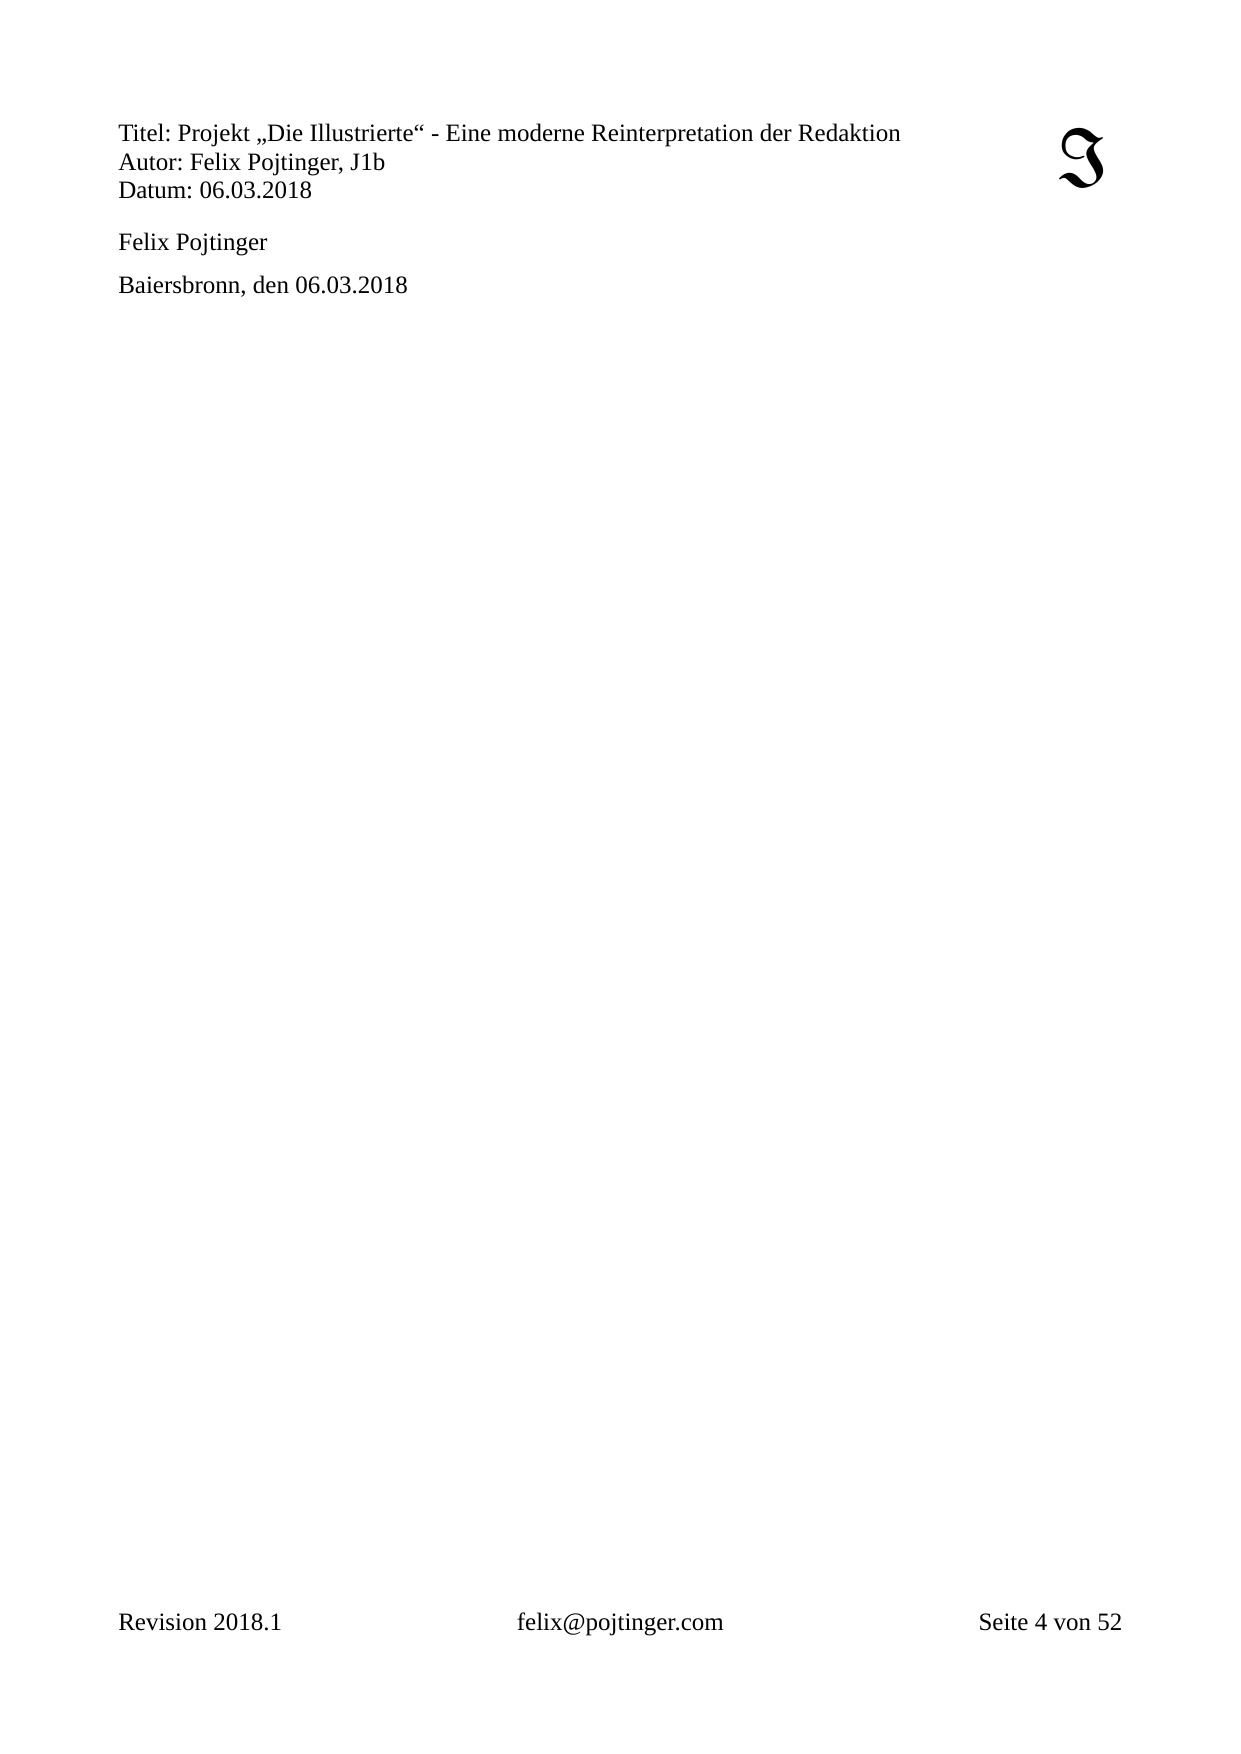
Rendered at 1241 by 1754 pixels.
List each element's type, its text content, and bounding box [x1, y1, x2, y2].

list Felix Pojtinger Baiersbronn, den 06.03.2018 [118, 227, 1122, 299]
picture [1046, 120, 1120, 194]
